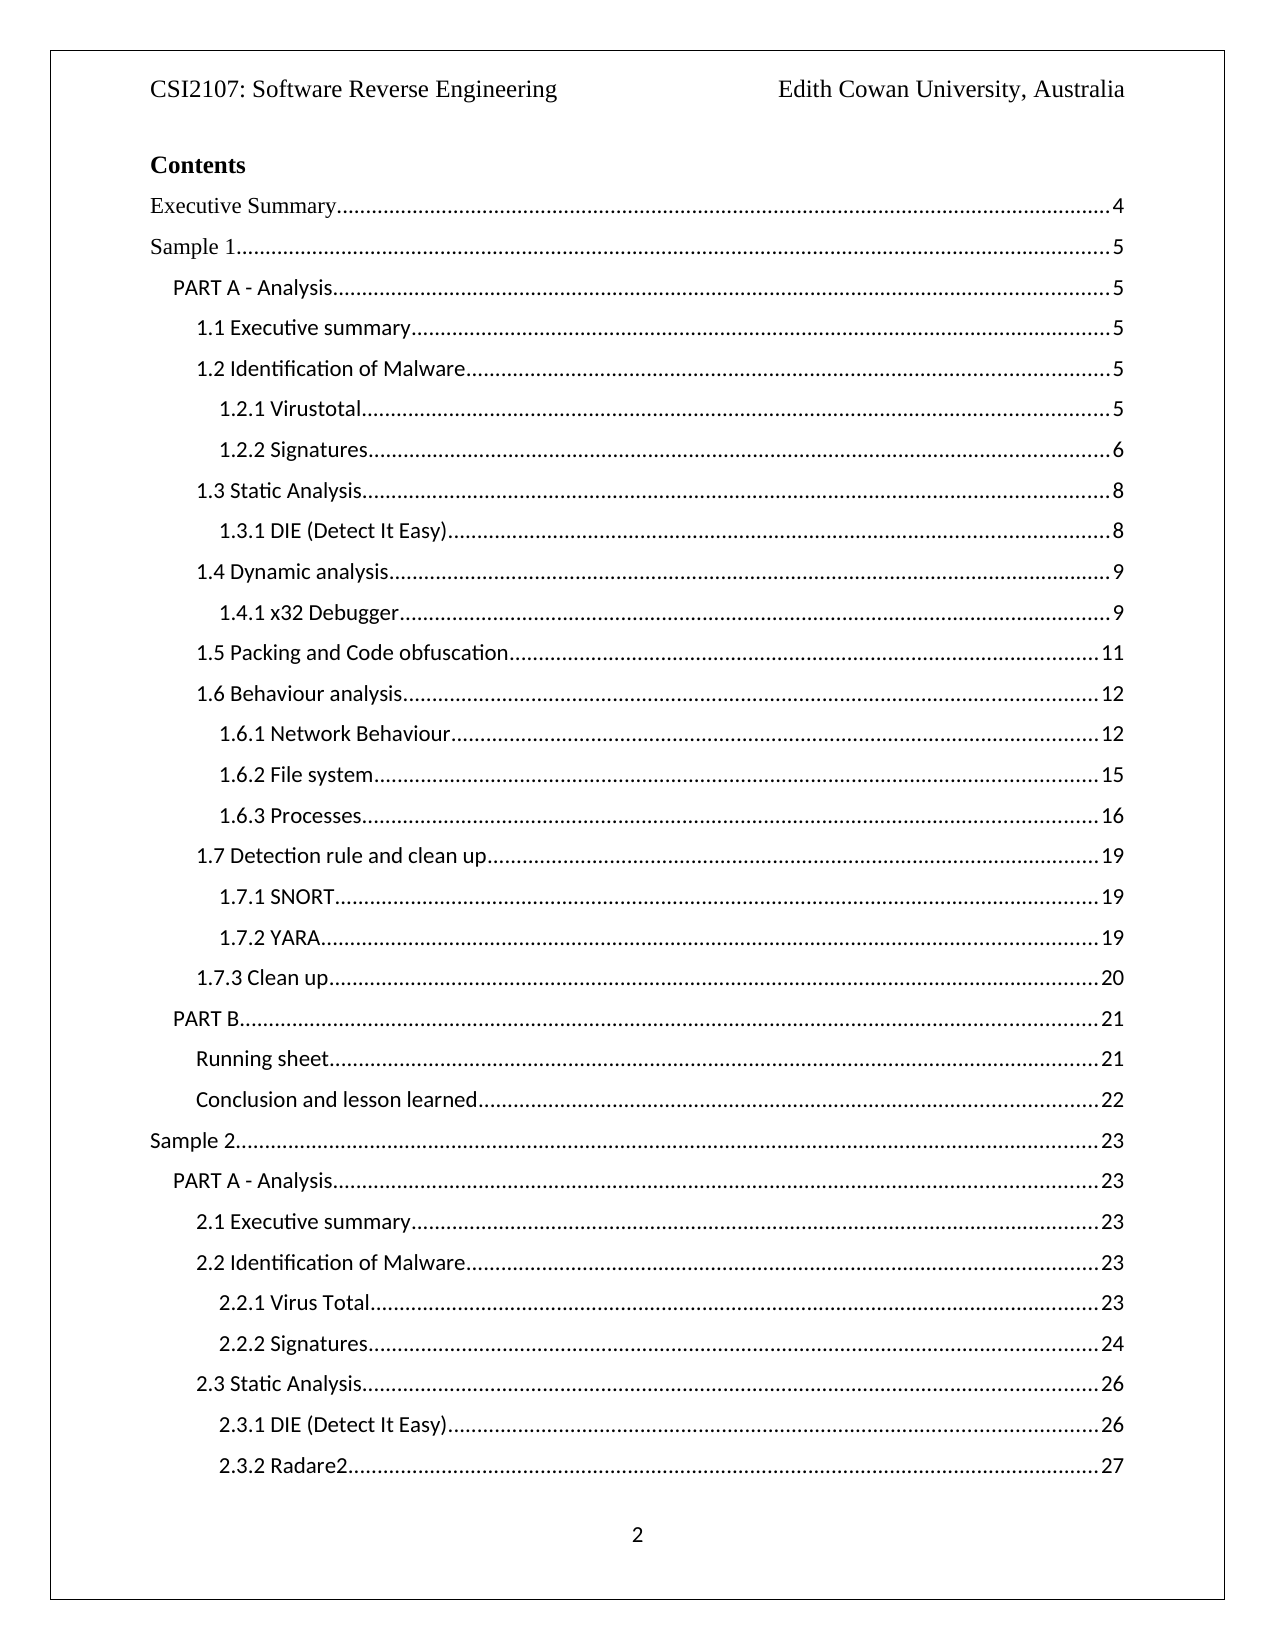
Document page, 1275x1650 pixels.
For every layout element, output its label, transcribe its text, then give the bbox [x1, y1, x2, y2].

text Sample 2 23 [150, 1126, 1125, 1154]
text Conclusion and lesson learned 22 [196, 1085, 1125, 1113]
text 1.7.2 YARA 19 [219, 923, 1125, 951]
text 1.4 Dynamic analysis 9 [196, 557, 1125, 585]
text 1.6 Behaviour analysis 12 [196, 679, 1125, 707]
text 1.5 Packing and Code obfuscation 11 [196, 638, 1125, 666]
text 1.4.1 x32 Debugger 9 [219, 598, 1125, 626]
text 1.6.1 Network Behaviour 12 [219, 719, 1125, 748]
text 1.3 Static Analysis 8 [196, 476, 1125, 504]
text 2.3.1 DIE (Detect It Easy) 26 [219, 1410, 1125, 1438]
text PART B 21 [173, 1004, 1125, 1032]
text 1.1 Executive summary 5 [196, 313, 1125, 341]
text 1.6.3 Processes 16 [219, 801, 1125, 829]
text 2.1 Executive summary 23 [196, 1207, 1125, 1235]
text PART A - Analysis 5 [173, 273, 1125, 301]
text 2.2.2 Signatures 24 [219, 1329, 1125, 1357]
text 1.2 Identification of Malware 5 [196, 354, 1125, 382]
text 1.7 Detection rule and clean up 19 [196, 841, 1125, 869]
text 1.2.1 Virustotal 5 [219, 394, 1125, 423]
text 1.3.1 DIE (Detect It Easy) 8 [219, 516, 1125, 544]
text PART A - Analysis 23 [173, 1166, 1125, 1194]
text Contents [150, 150, 1125, 179]
text 2.3.2 Radare2 27 [219, 1451, 1125, 1479]
text 1.7.1 SNORT 19 [219, 882, 1125, 910]
text Running sheet 21 [196, 1044, 1125, 1073]
text 1.7.3 Clean up 20 [196, 963, 1125, 991]
text Executive Summary 4 [150, 191, 1125, 219]
text 2.2 Identification of Malware 23 [196, 1248, 1125, 1276]
text 1.2.2 Signatures 6 [219, 435, 1125, 463]
text 2.3 Static Analysis 26 [196, 1369, 1125, 1398]
text 2.2.1 Virus Total 23 [219, 1288, 1125, 1316]
text 1.6.2 File system 15 [219, 760, 1125, 788]
text Sample 1 5 [150, 232, 1125, 260]
